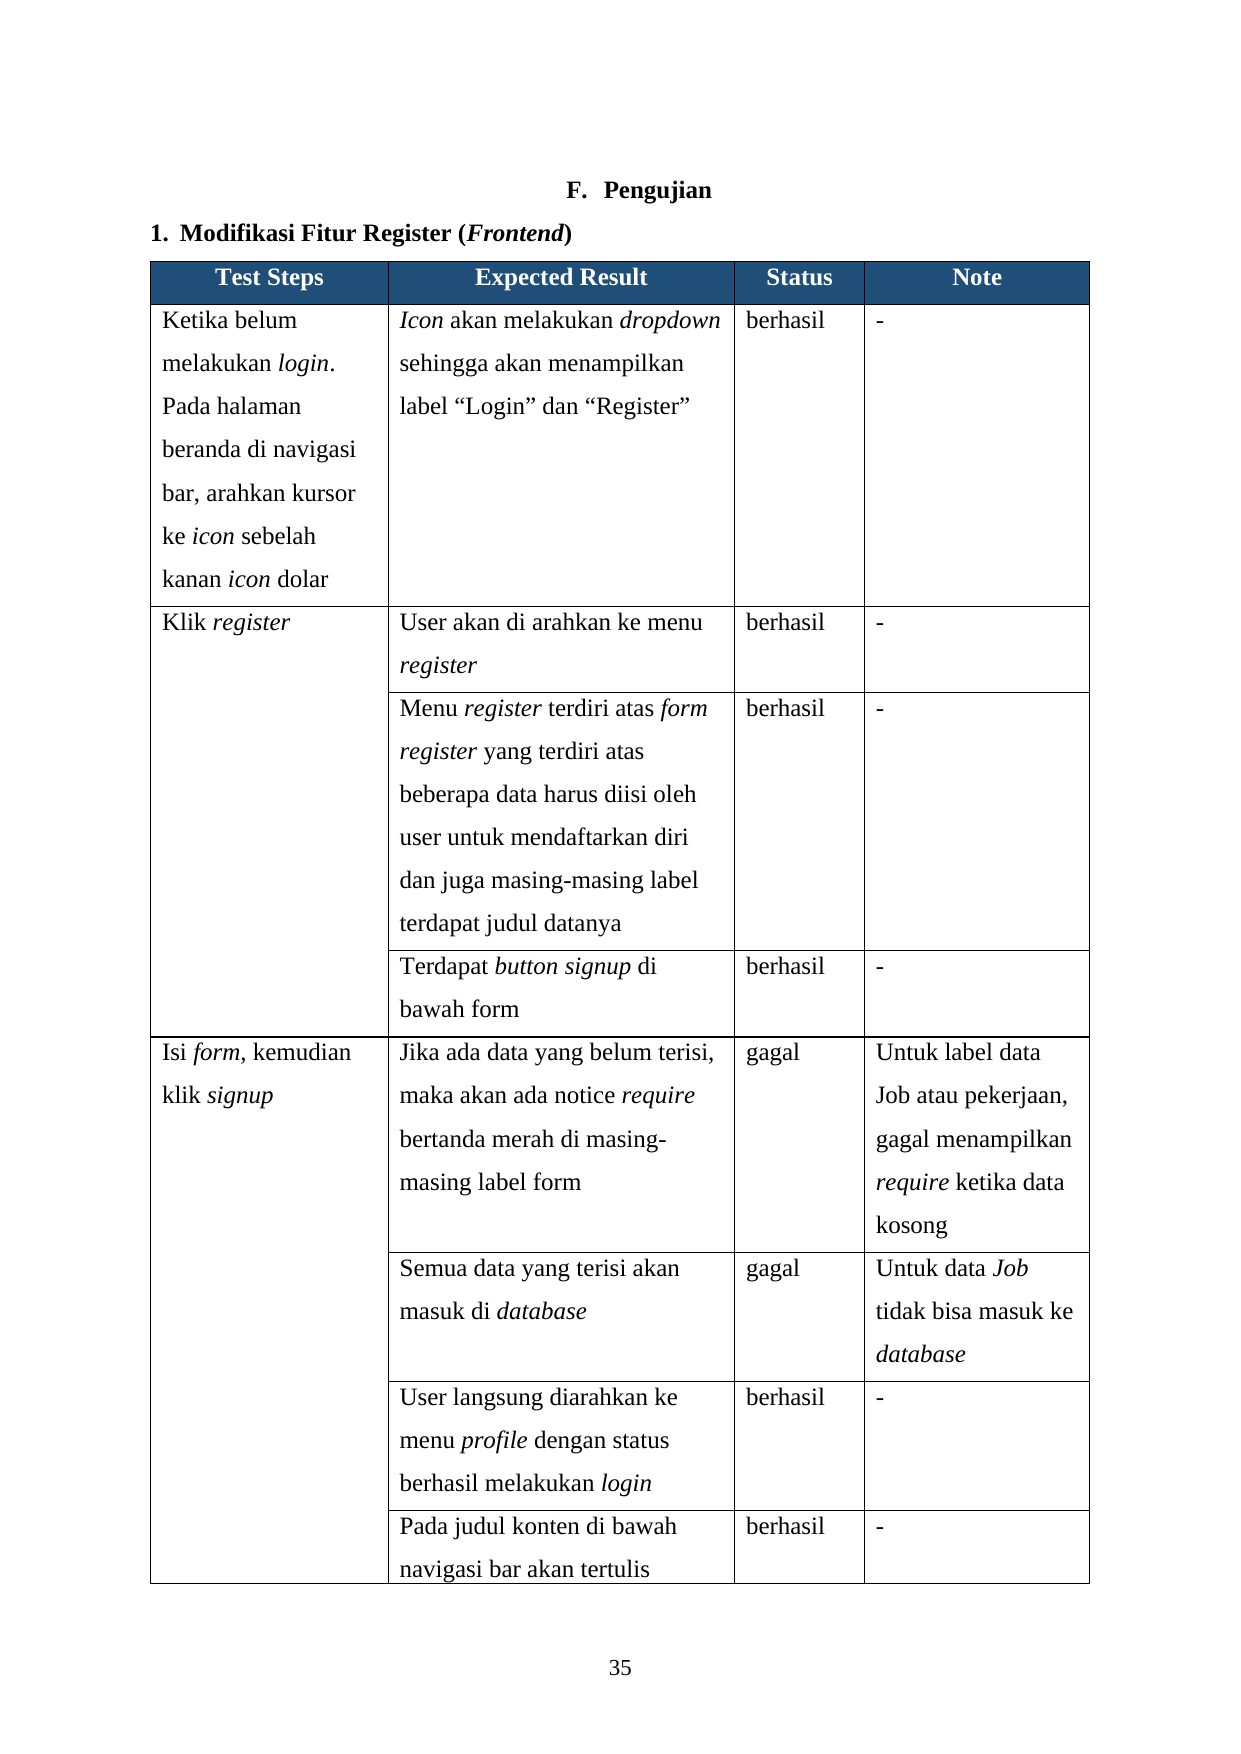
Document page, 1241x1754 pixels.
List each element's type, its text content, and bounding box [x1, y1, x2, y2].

table_cell gagal [735, 1038, 864, 1252]
table_cell User akan di arahkan ke menu register [389, 607, 734, 692]
table_cell - [865, 607, 1089, 692]
table_cell - [865, 305, 1089, 606]
table_cell - [865, 1511, 1089, 1583]
table_cell Untuk data Job tidak bisa masuk ke database [865, 1253, 1089, 1381]
table_cell Terdapat button signup di bawah form [389, 951, 734, 1036]
table_cell Icon akan melakukan dropdown sehingga akan menampilkan label “Login” dan “Register” [389, 305, 734, 606]
table_cell berhasil [735, 1511, 864, 1583]
table_cell - [865, 693, 1089, 950]
table_cell Menu register terdiri atas form register yang terdiri atas beberapa data harus diisi oleh user untuk mendaftarkan diri dan juga masing-masing label terdapat judul datanya [389, 693, 734, 950]
table_header Note [865, 262, 1089, 304]
subtitle Pengujian [187, 175, 1090, 204]
table_cell Untuk label data Job atau pekerjaan, gagal menampilkan require ketika data kosong [865, 1038, 1089, 1252]
table_cell berhasil [735, 305, 864, 606]
table_cell Semua data yang terisi akan masuk di database [389, 1253, 734, 1381]
table_cell berhasil [735, 607, 864, 692]
table_cell berhasil [735, 951, 864, 1036]
table_cell Isi form, kemudian klik signup [151, 1038, 388, 1583]
table_cell - [865, 1382, 1089, 1510]
table_header Test Steps [151, 262, 388, 304]
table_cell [389, 1511, 734, 1583]
table_cell berhasil [735, 1382, 864, 1510]
table_cell - [865, 951, 1089, 1036]
table_header Expected Result [389, 262, 734, 304]
table_cell berhasil [735, 693, 864, 950]
table_cell User langsung diarahkan ke menu profile dengan status berhasil melakukan login [389, 1382, 734, 1510]
table_cell Klik register [151, 607, 388, 1036]
table_cell Jika ada data yang belum terisi, maka akan ada notice require bertanda merah di masing-masing label form [389, 1038, 734, 1252]
subtitle Modifikasi Fitur Register (Frontend) [150, 218, 1090, 247]
table_cell gagal [735, 1253, 864, 1381]
table_cell Ketika belum melakukan login. Pada halaman beranda di navigasi bar, arahkan kursor ke icon sebelah kanan icon dolar [151, 305, 388, 606]
table_header Status [735, 262, 864, 304]
